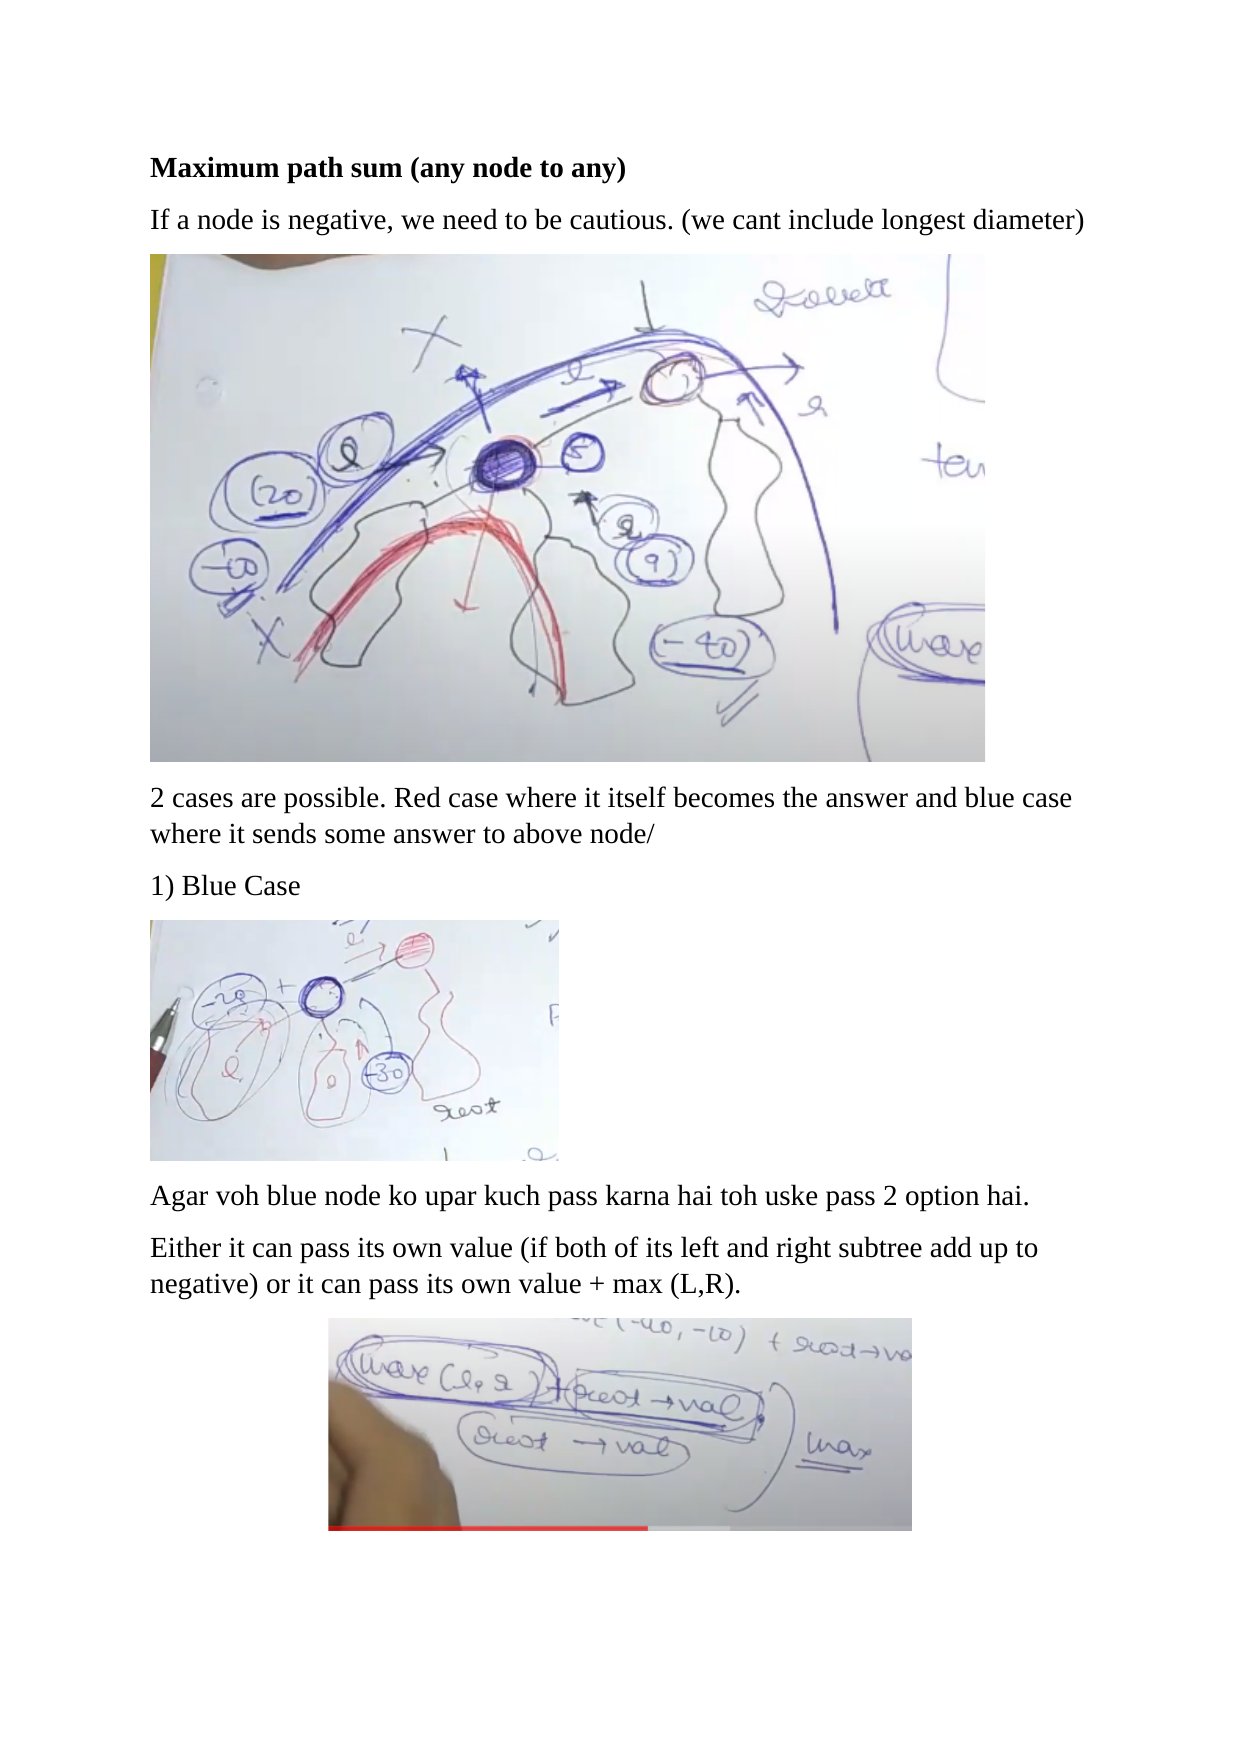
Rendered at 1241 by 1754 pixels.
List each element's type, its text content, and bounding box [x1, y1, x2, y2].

picture [328, 1318, 912, 1531]
text If a node is negative, we need to be cautious. (we cant include longest diameter) [150, 202, 1090, 236]
text 2 cases are possible. Red case where it itself becomes the answer and blue case where it sends some answer to above node/ [150, 780, 1090, 849]
picture [150, 920, 559, 1161]
text Maximum path sum (any node to any) [150, 150, 1090, 183]
text Either it can pass its own value (if both of its left and right subtree add up to negative) or it can pass its own value + max (L,R). [150, 1231, 1090, 1300]
text Agar voh blue node ko upar kuch pass karna hai toh uske pass 2 option hai. [150, 1178, 1090, 1212]
picture [150, 254, 986, 762]
text 1) Blue Case [150, 868, 1090, 901]
